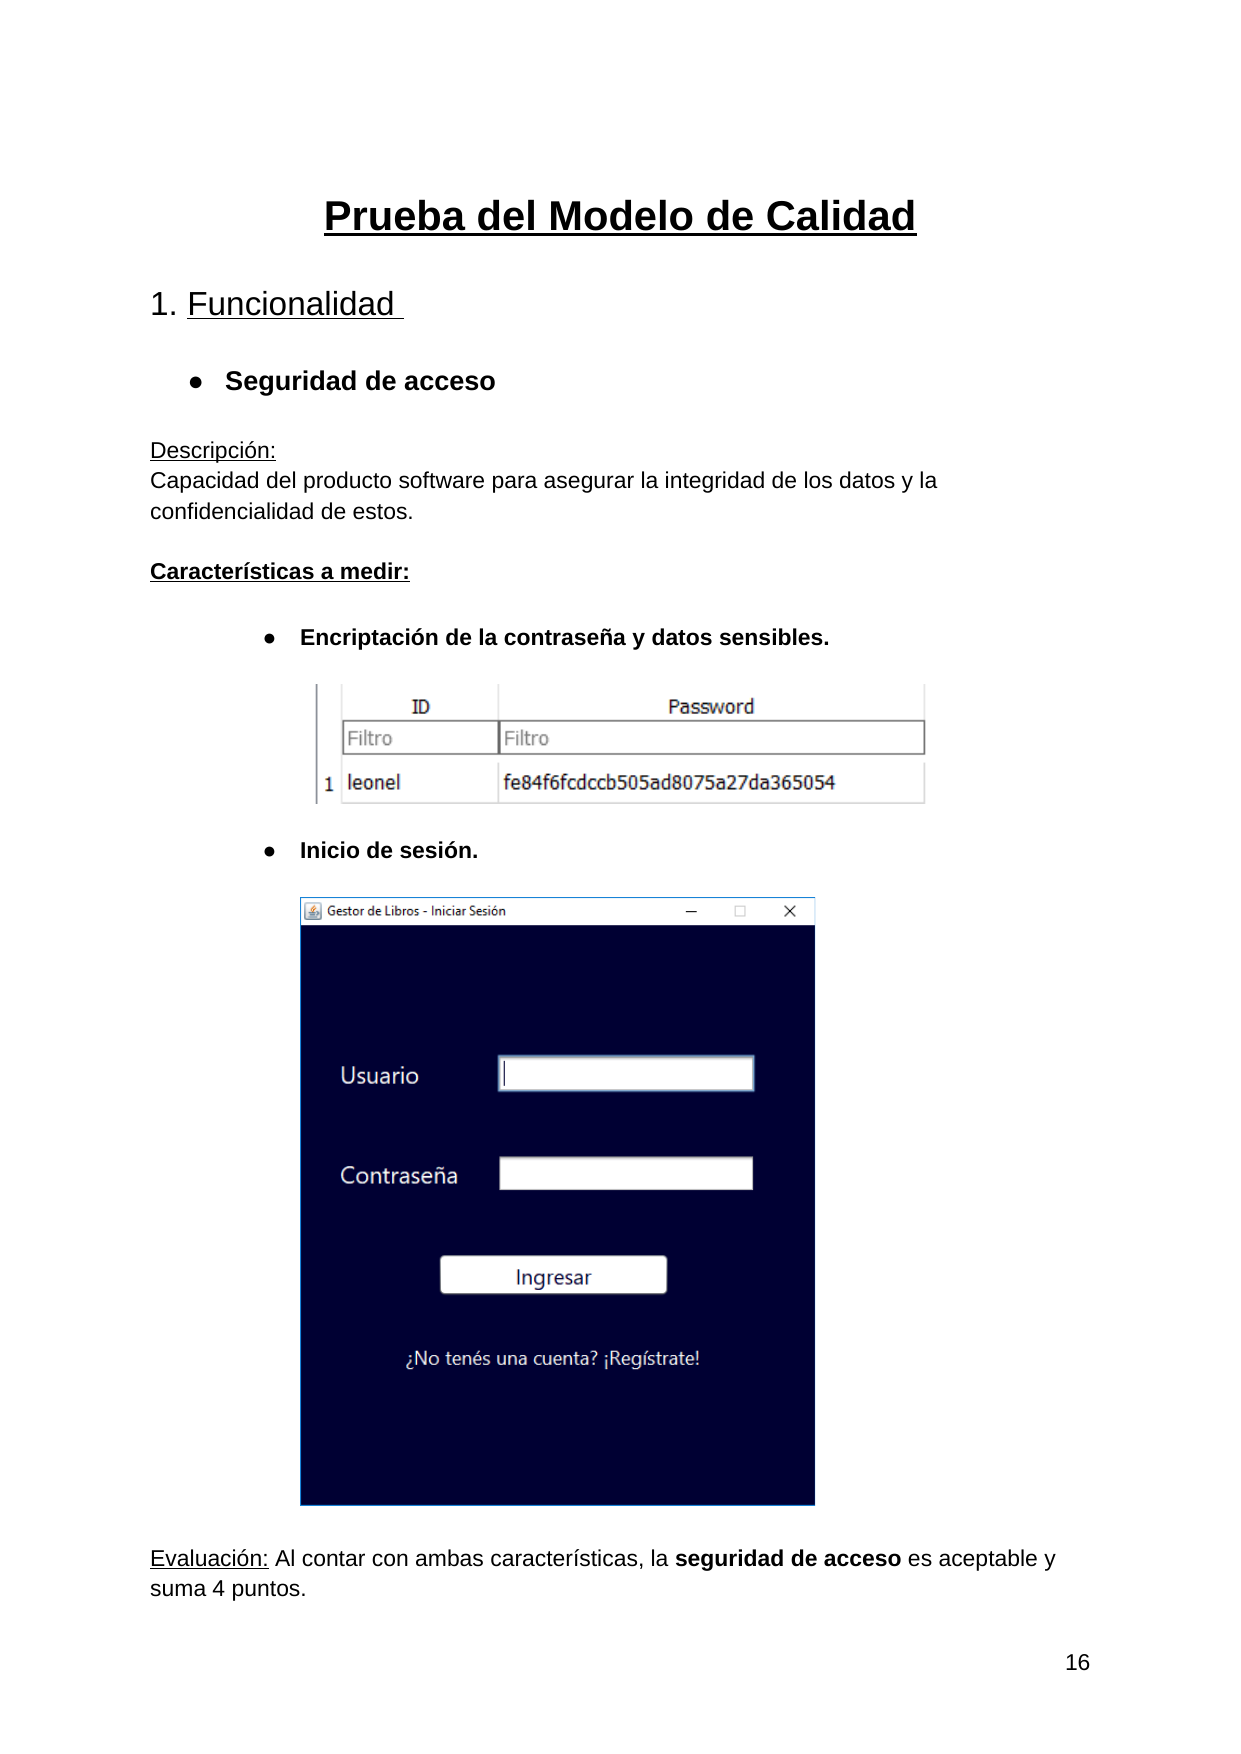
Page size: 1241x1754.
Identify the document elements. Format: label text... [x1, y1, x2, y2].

picture [300, 897, 816, 1506]
picture [313, 684, 927, 804]
list Seguridad de acceso [187, 365, 1090, 397]
list Encriptación de la contraseña y datos sensibles. [262, 624, 1090, 651]
text Evaluación: Al contar con ambas características, la seguridad de acceso es aceptable y suma 4 puntos. [150, 1545, 1090, 1602]
list Inicio de sesión. [262, 837, 1090, 864]
text Características a medir: [150, 558, 1090, 584]
subtitle Prueba del Modelo de Calidad [150, 192, 1090, 239]
text Descripción: [150, 437, 1090, 464]
text Capacidad del producto software para asegurar la integridad de los datos y la confidencialidad de estos. [150, 467, 1090, 524]
subtitle 1. Funcionalidad [150, 284, 1090, 323]
